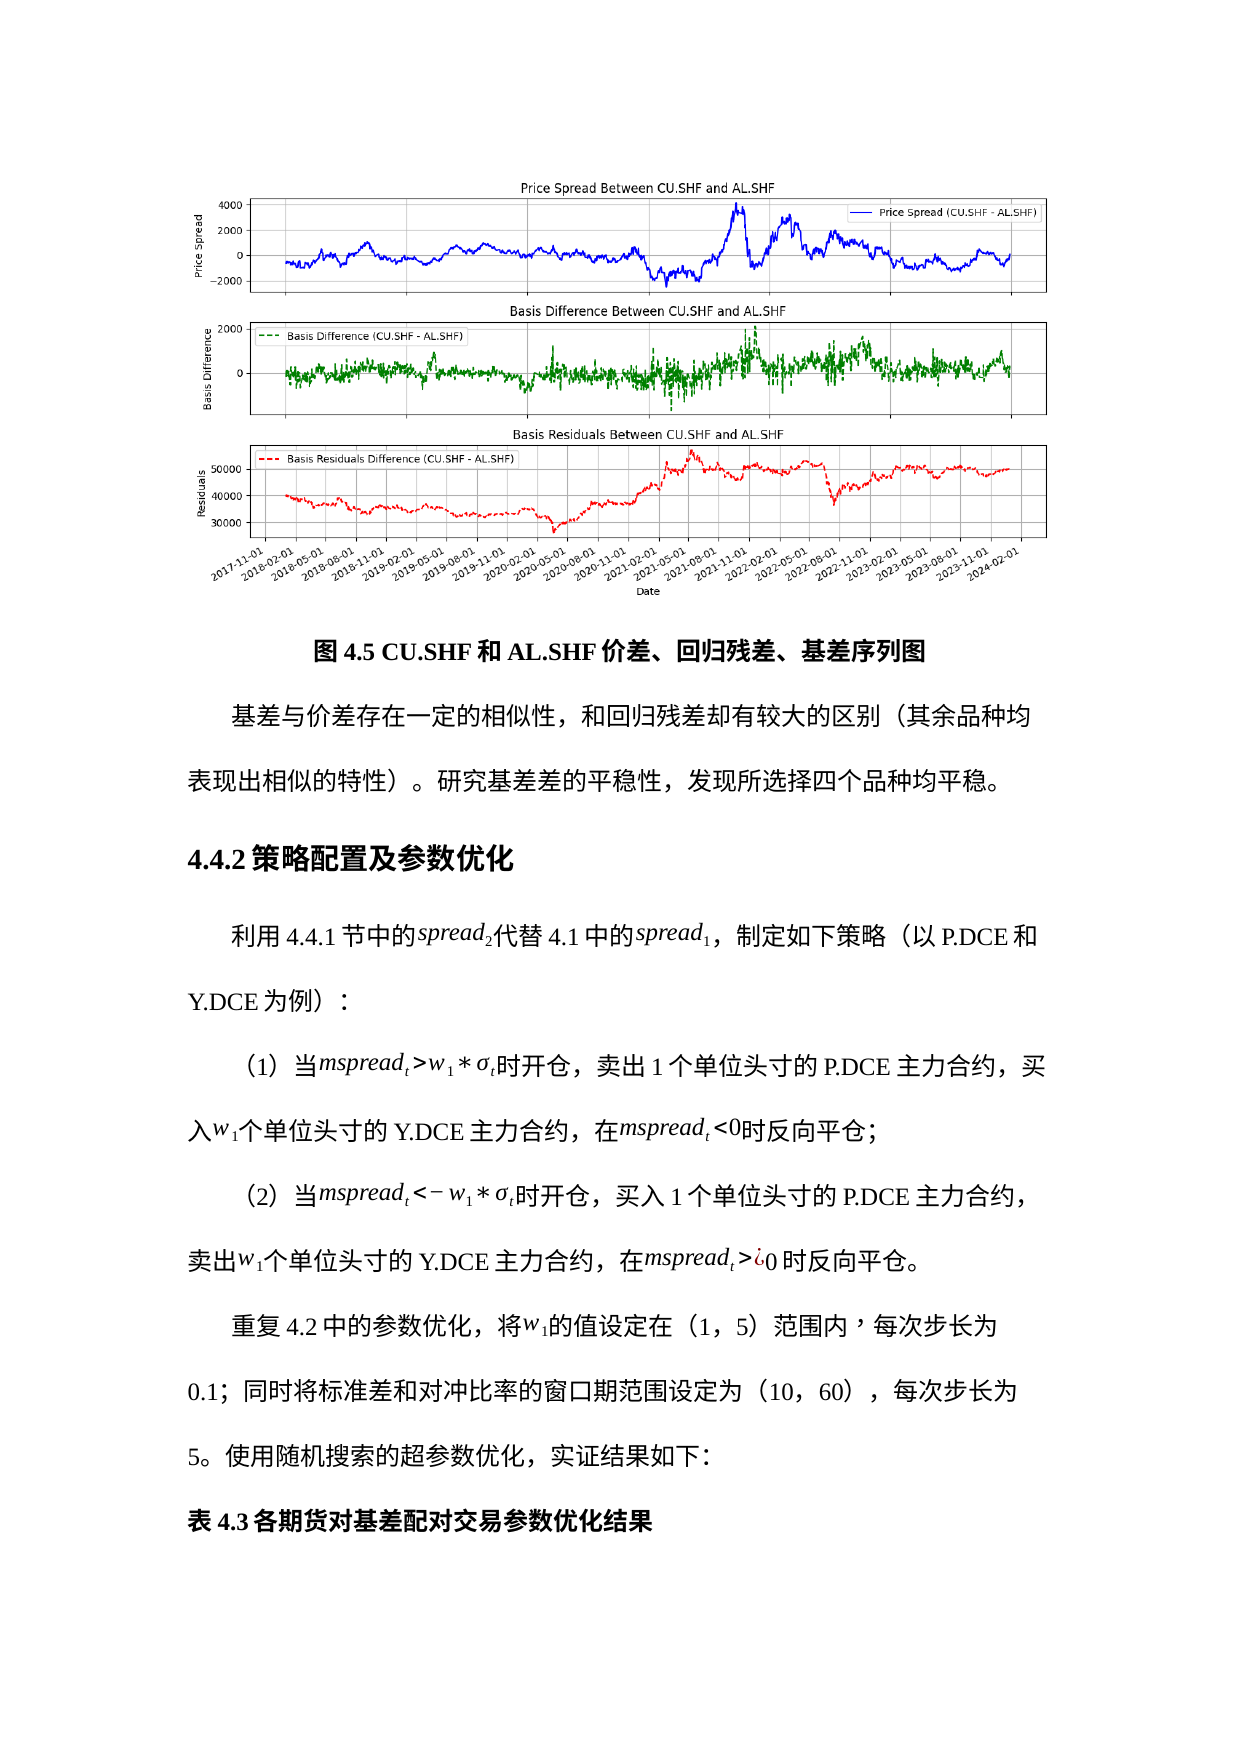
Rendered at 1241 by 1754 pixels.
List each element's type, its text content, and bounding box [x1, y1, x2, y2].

subtitle 4.4.2策略配置及参数优化 [187, 824, 1053, 889]
text 图4.5 CU.SHF和AL.SHF价差、回归残差、基差序列图 [187, 617, 1053, 682]
list 表4.3各期货对基差配对交易参数优化结果 [187, 1487, 1053, 1552]
text 基差与价差存在一定的相似性，和回归残差却有较大的区别（其余品种均表现出相似的特性）。研究基差差的平稳性，发现所选择四个品种均平稳。 [187, 682, 1053, 812]
text 重复4.2中的参数优化，将的值设定在（1，5）范围内每次步长为0.1；同时将标准差和对冲比率的窗口期范围设定为（10，60），每次步长为5。使用随机搜索的超参数优化，实证结果如下： [187, 1292, 1053, 1487]
text （1）当时开仓，卖出1个单位头寸的P.DCE主力合约，买入个单位头寸的Y.DCE主力合约，在时反向平仓； [187, 1032, 1053, 1162]
text 利用4.4.1节中的代替4.1中的，制定如下策略（以P.DCE和Y.DCE为例）： [187, 902, 1053, 1032]
picture [187, 175, 1053, 604]
text （2）当时开仓，买入1个单位头寸的P.DCE主力合约，卖出个单位头寸的Y.DCE主力合约，在0时反向平仓。 [187, 1162, 1053, 1292]
